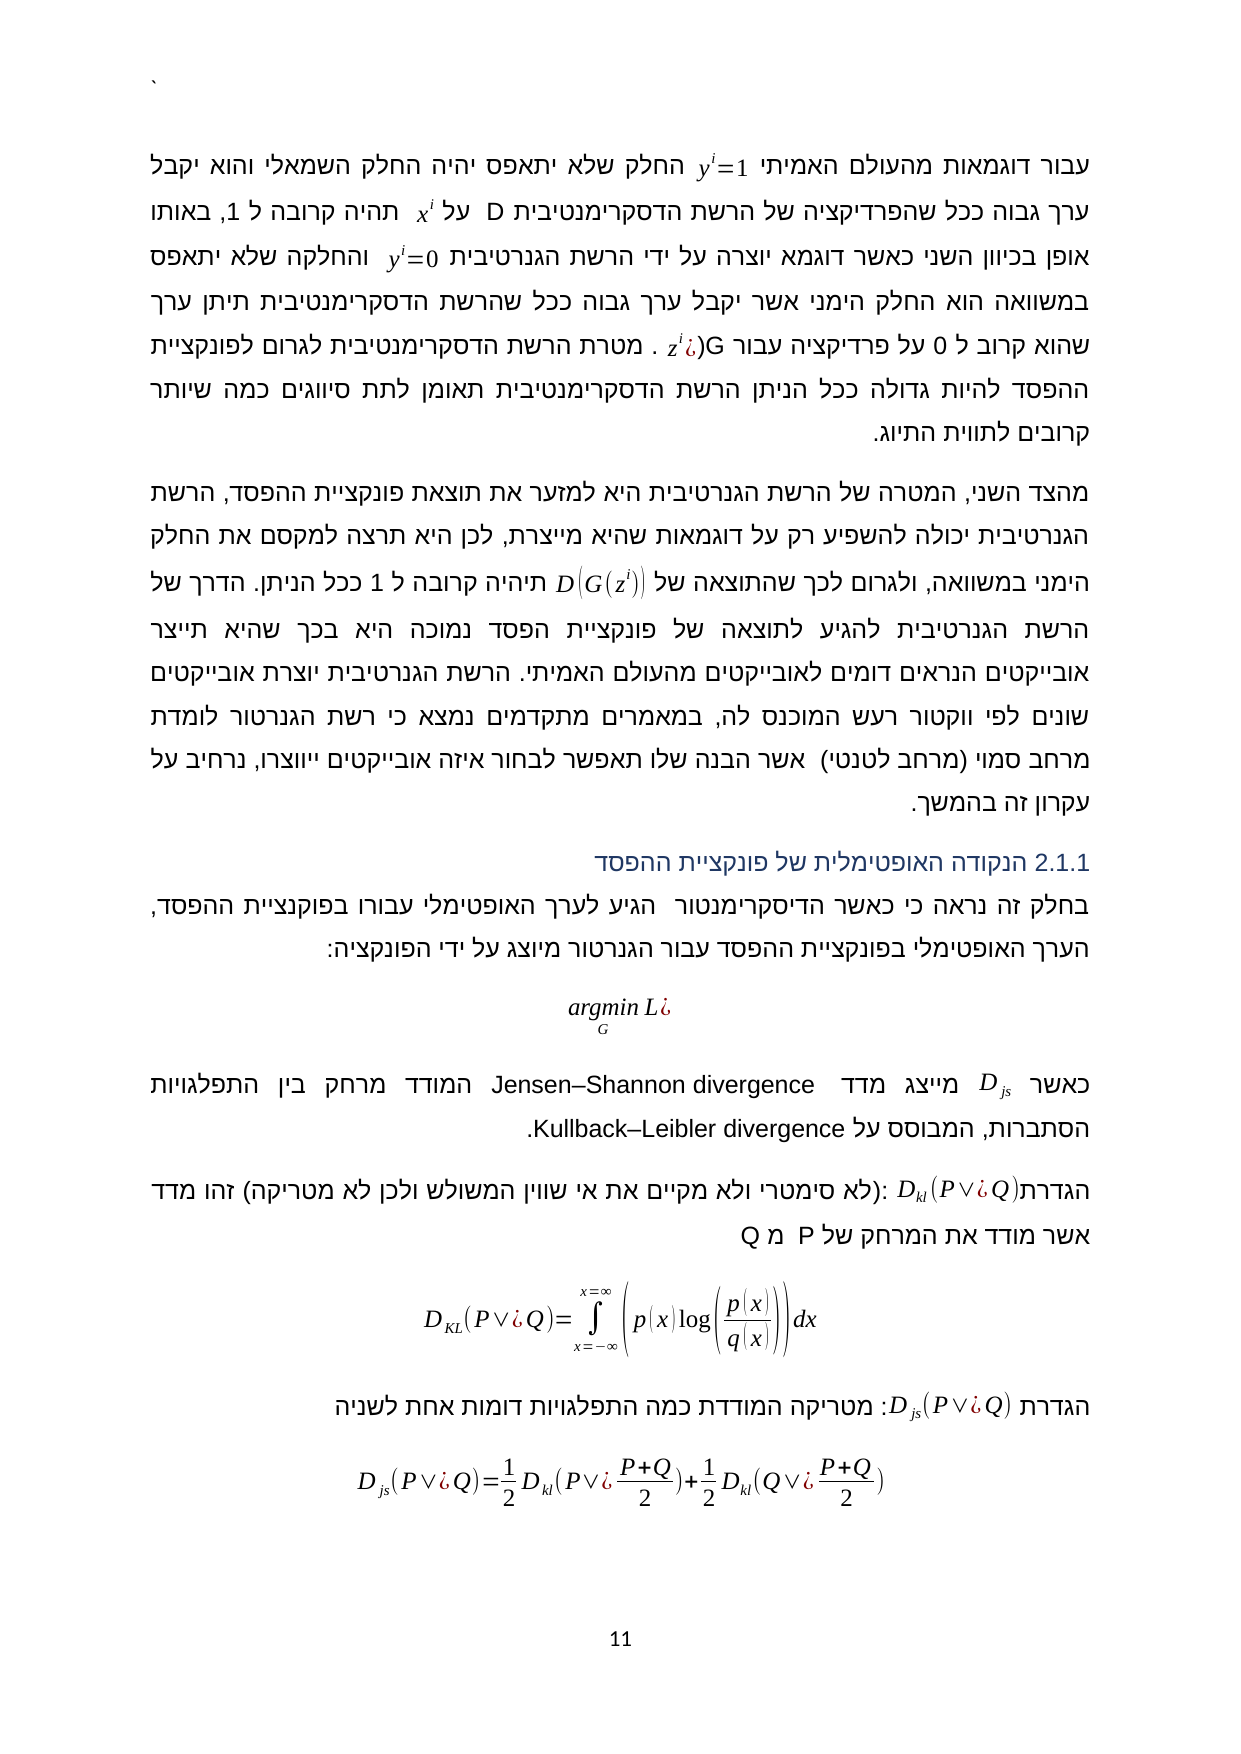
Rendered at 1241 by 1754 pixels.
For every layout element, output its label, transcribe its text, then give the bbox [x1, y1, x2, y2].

subtitle 2.1.1 הנקודה האופטימלית של פונקציית ההפסד [150, 847, 1090, 876]
text כאשר מייצג מדד Jensen–Shannon divergence המודד מרחק בין התפלגויות הסתברות, המבוסס על Kullback–Leibler divergence. [150, 1069, 1090, 1143]
text מהצד השני, המטרה של הרשת הגנרטיבית היא למזער את תוצאת פונקציית ההפסד, הרשת הגנרטיבית יכולה להשפיע רק על דוגמאות שהיא מייצרת, לכן היא תרצה למקסם את החלק הימני במשוואה, ולגרום לכך שהתוצאה של תיהיה קרובה ל 1 ככל הניתן. הדרך של הרשת הגנרטיבית להגיע לתוצאה של פונקציית הפסד נמוכה היא בכך שהיא תייצר אובייקטים הנראים דומים לאובייקטים מהעולם האמיתי. הרשת הגנרטיבית יוצרת אובייקטים שונים לפי ווקטור רעש המוכנס לה, במאמרים מתקדמים נמצא כי רשת הגנרטור לומדת מרחב סמוי (מרחב לטנטי) אשר הבנה שלו תאפשר לבחור איזה אובייקטים ייווצרו, נרחיב על עקרון זה בהמשך. [150, 478, 1090, 816]
text הגדרת :(לא סימטרי ולא מקיים את אי שווין המשולש ולכן לא מטריקה) זהו מדד אשר מודד את המרחק של P מ Q [150, 1174, 1090, 1249]
text בחלק זה נראה כי כאשר הדיסקרימנטור הגיע לערך האופטימלי עבורו בפוקנציית ההפסד, הערך האופטימלי בפונקציית ההפסד עבור הגנרטור מיוצג על ידי הפונקציה: [150, 891, 1090, 963]
text עבור דוגמאות מהעולם האמיתי החלק שלא יתאפס יהיה החלק השמאלי והוא יקבל ערך גבוה ככל שהפרדיקציה של הרשת הדסקרימנטיבית D על תהיה קרובה ל 1, באותו אופן בכיוון השני כאשר דוגמא יוצרה על ידי הרשת הגנרטיבית והחלקה שלא יתאפס במשוואה הוא החלק הימני אשר יקבל ערך גבוה ככל שהרשת הדסקרימנטיבית תיתן ערך שהוא קרוב ל 0 על פרדיקציה עבור G( . מטרת הרשת הדסקרימנטיבית לגרום לפונקציית ההפסד להיות גדולה ככל הניתן הרשת הדסקרימנטיבית תאומן לתת סיווגים כמה שיותר קרובים לתווית התיוג. [150, 150, 1090, 447]
text הגדרת : מטריקה המודדת כמה התפלגויות דומות אחת לשניה [150, 1390, 1090, 1422]
